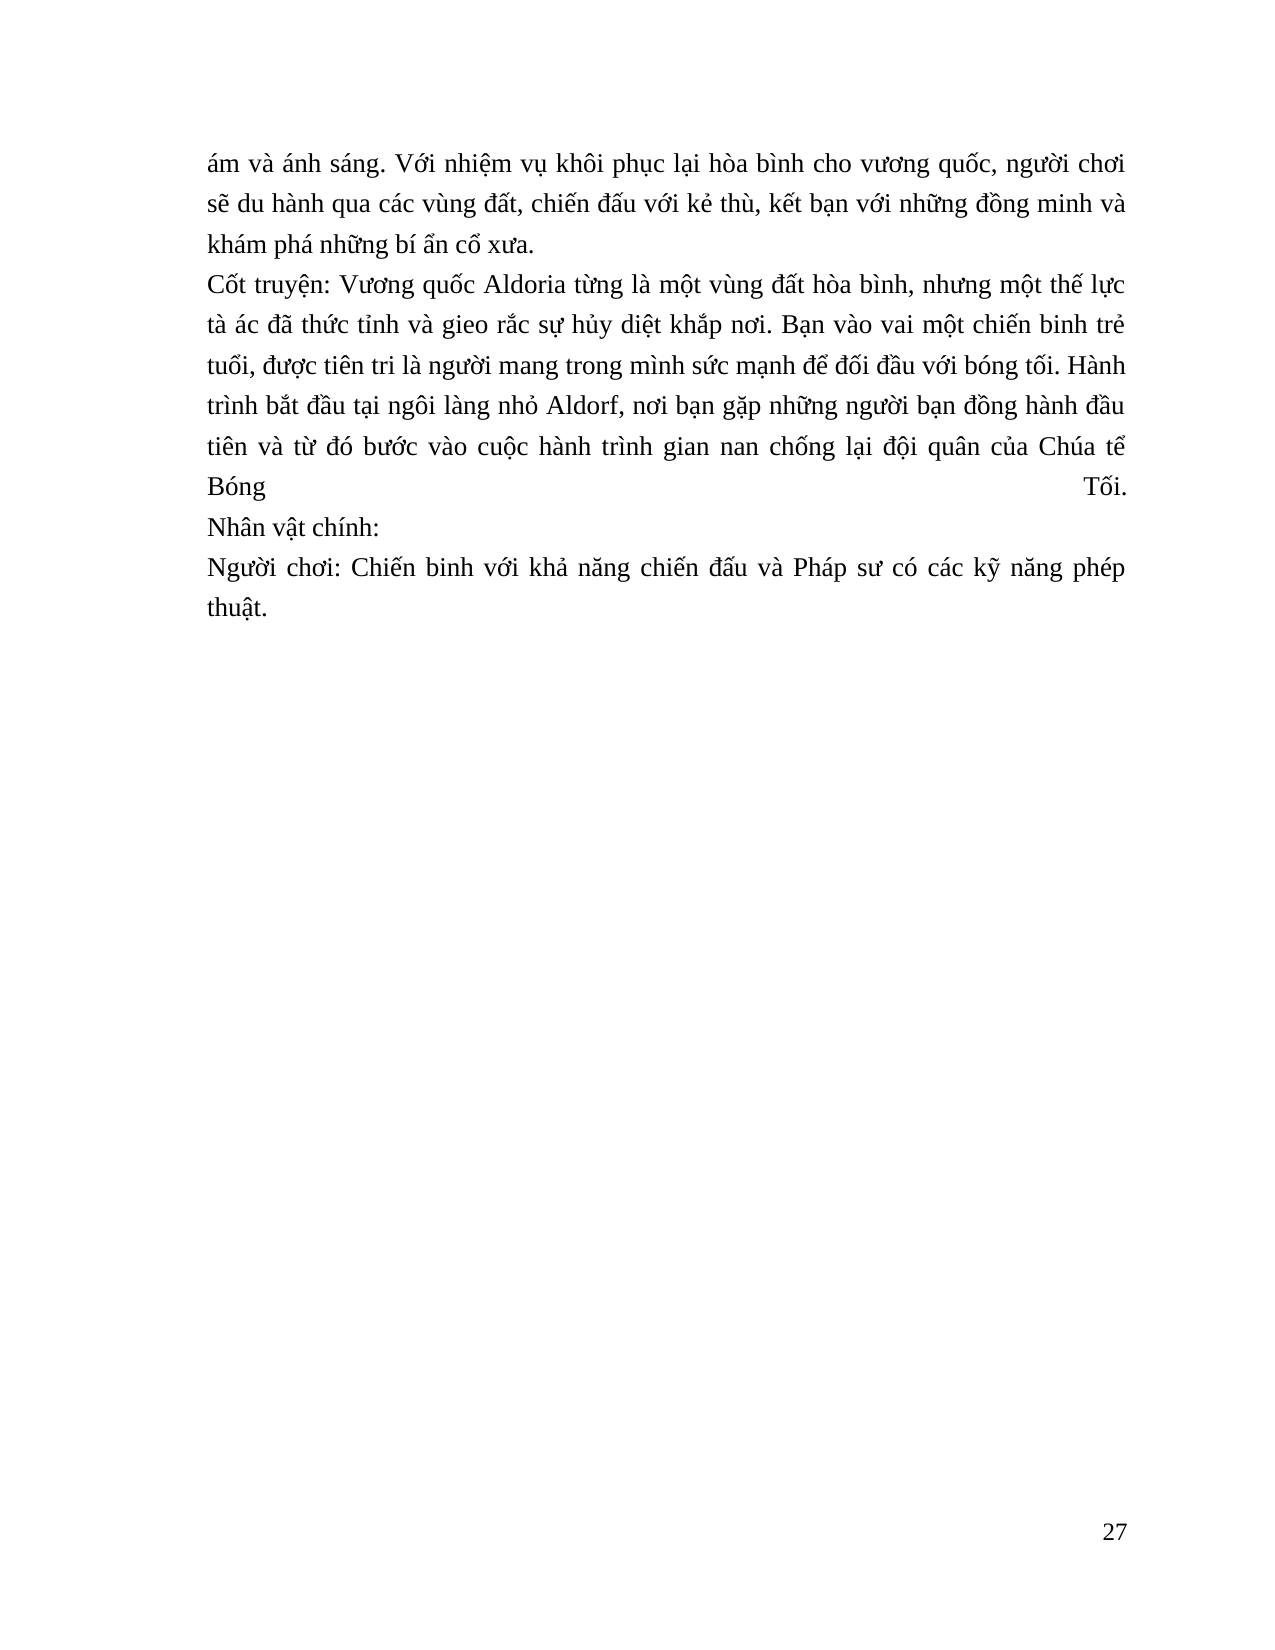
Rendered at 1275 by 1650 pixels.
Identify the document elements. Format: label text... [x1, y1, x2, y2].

text Cốt truyện: Vương quốc Aldoria từng là một vùng đất hòa bình, nhưng một thế lực tà ác đã thức tỉnh và gieo rắc sự hủy diệt khắp nơi. Bạn vào vai một chiến binh trẻ tuổi, được tiên tri là người mang trong mình sức mạnh để đối đầu với bóng tối. Hành trình bắt đầu tại ngôi làng nhỏ Aldorf, nơi bạn gặp những người bạn đồng hành đầu tiên và từ đó bước vào cuộc hành trình gian nan chống lại đội quân của Chúa tể Bóng Tối. Nhân vật chính: [207, 268, 1127, 542]
text Người chơi: Chiến binh với khả năng chiến đấu và Pháp sư có các kỹ năng phép thuật. [207, 551, 1127, 623]
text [207, 147, 1127, 259]
